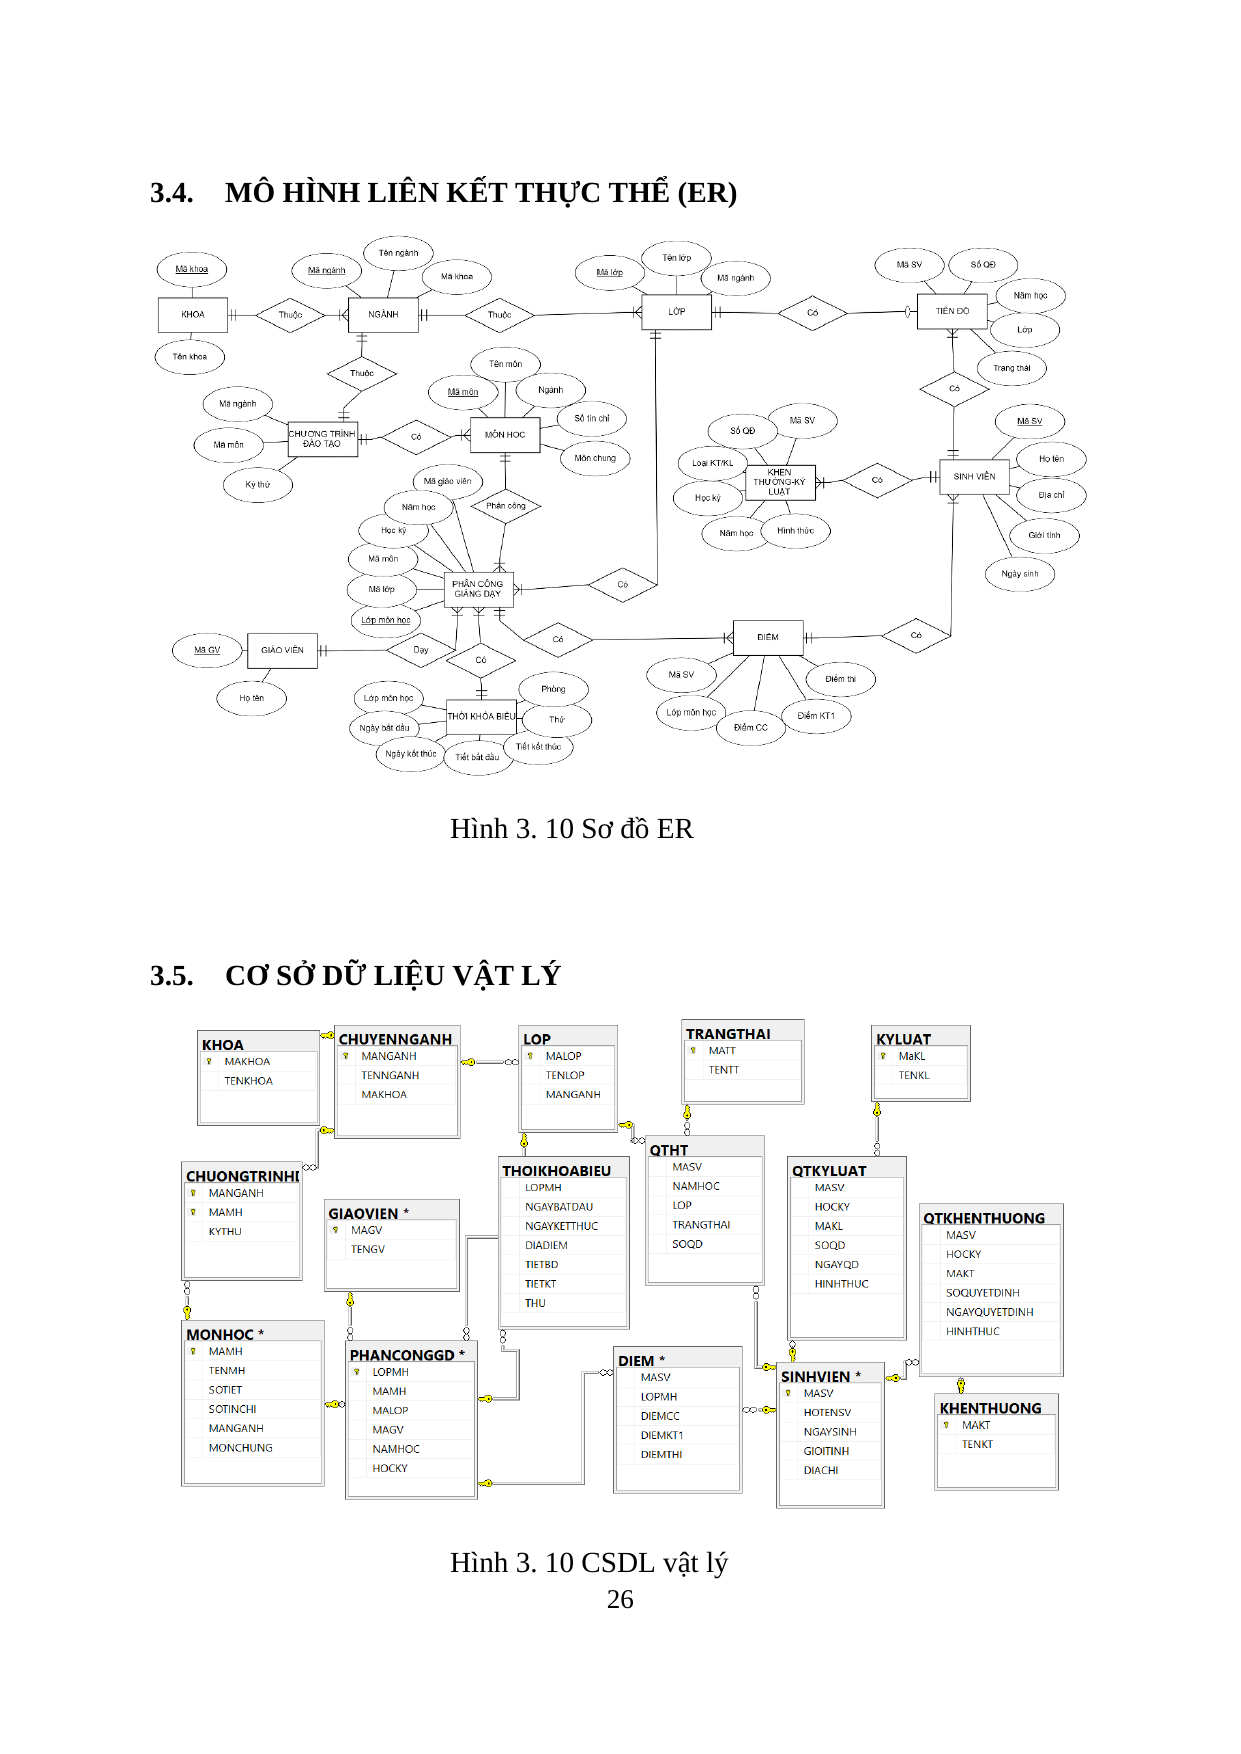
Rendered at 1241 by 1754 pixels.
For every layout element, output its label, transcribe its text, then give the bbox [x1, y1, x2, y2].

picture [150, 1014, 1091, 1513]
text Hình 3. 10 Sơ đồ ER [375, 811, 1090, 845]
subtitle MÔ HÌNH LIÊN KẾT THỰC THỂ (ER) [150, 175, 1090, 208]
picture [150, 231, 1091, 780]
subtitle CƠ SỞ DỮ LIỆU VẬT LÝ [150, 958, 1090, 991]
text Hình 3. 10 CSDL vật lý [375, 1545, 1090, 1578]
